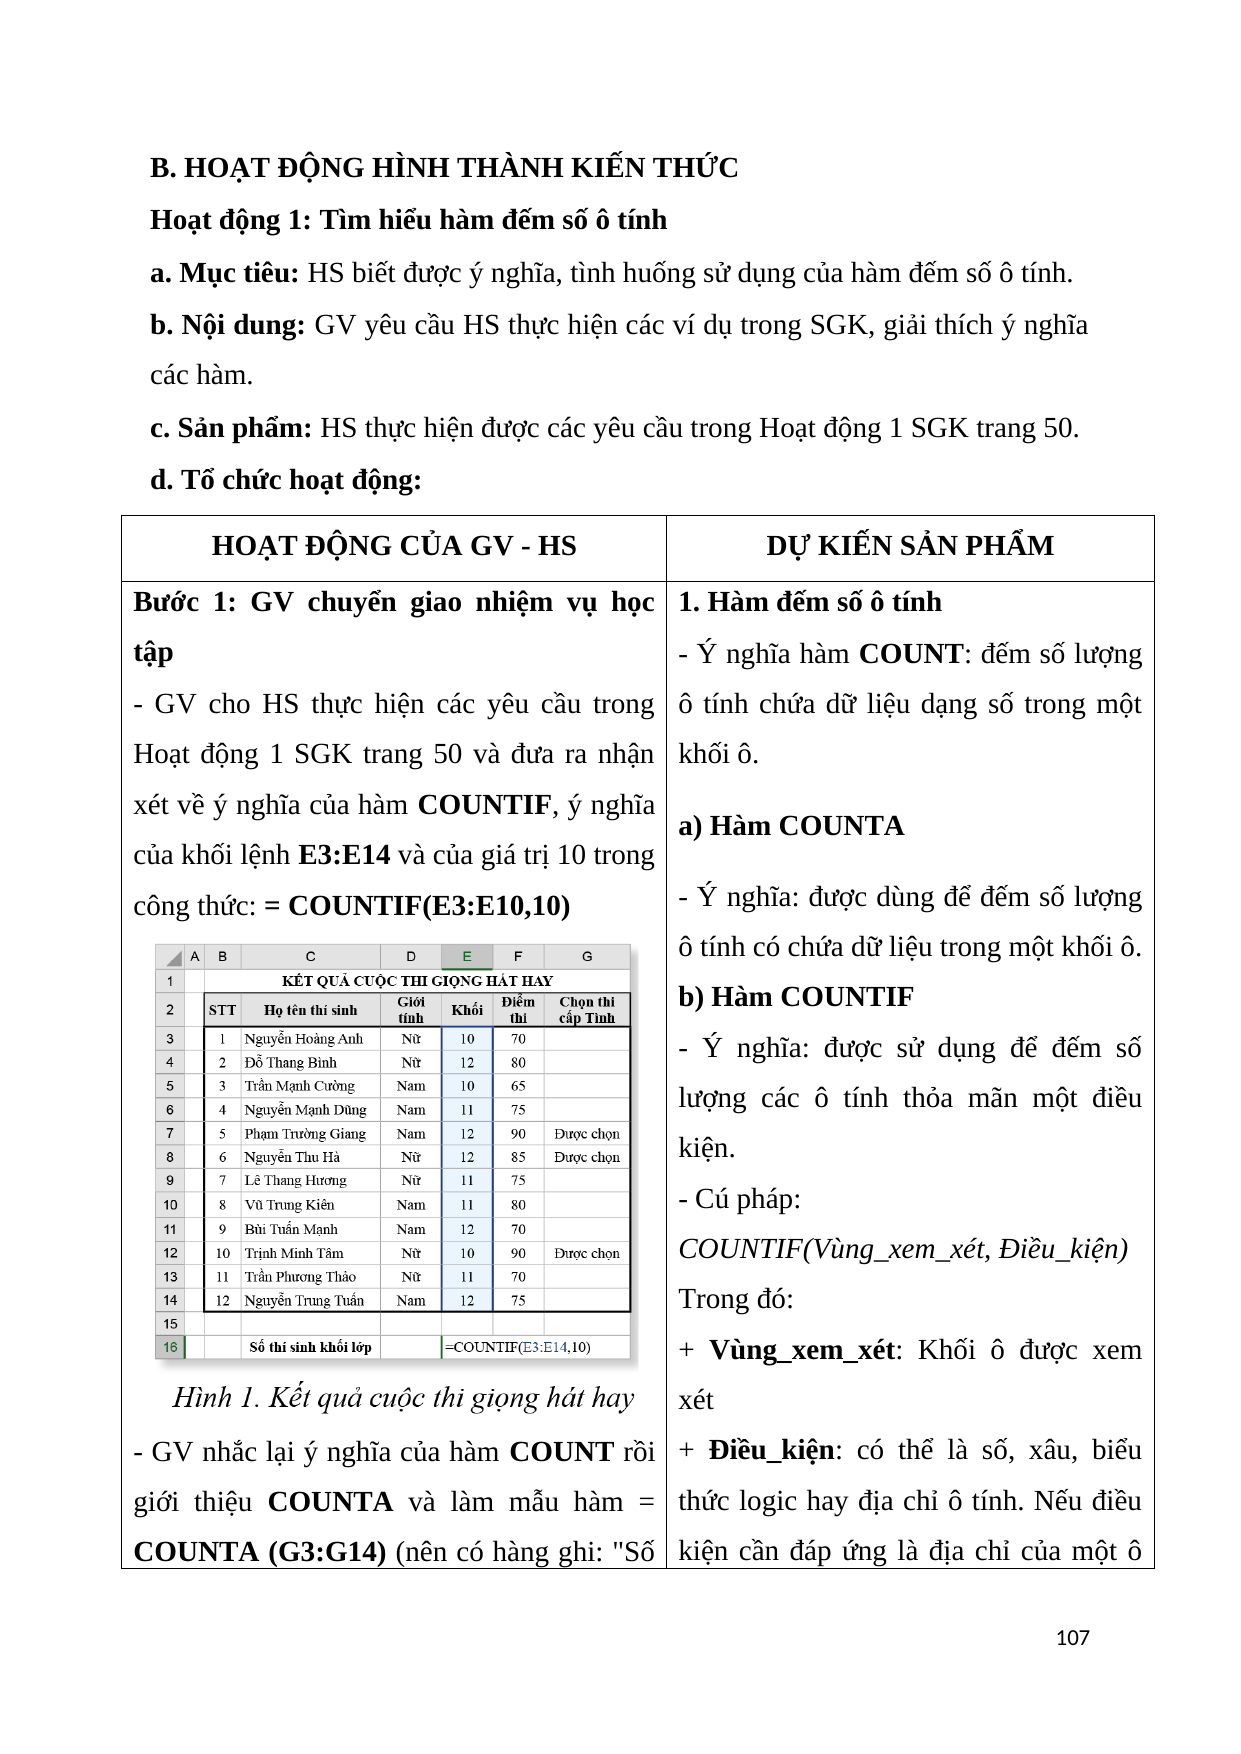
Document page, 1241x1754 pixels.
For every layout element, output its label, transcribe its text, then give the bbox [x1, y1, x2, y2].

text d. Tổ chức hoạt động: [150, 462, 1090, 496]
picture [150, 940, 639, 1415]
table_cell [122, 582, 666, 1568]
text b. Nội dung: GV yêu cầu HS thực hiện các ví dụ trong SGK, giải thích ý nghĩa các hàm. [150, 307, 1090, 391]
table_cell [667, 582, 1154, 1568]
text a. Mục tiêu: HS biết được ý nghĩa, tình huống sử dụng của hàm đếm số ô tính. [150, 255, 1090, 288]
table_header DỰ KIẾN SẢN PHẨM [667, 516, 1154, 581]
text Hoạt động 1: Tìm hiểu hàm đếm số ô tính [150, 202, 1090, 236]
text c. Sản phẩm: HS thực hiện được các yêu cầu trong Hoạt động 1 SGK trang 50. [150, 410, 1090, 443]
text B. HOẠT ĐỘNG HÌNH THÀNH KIẾN THỨC [150, 150, 1090, 183]
table_header HOẠT ĐỘNG CỦA GV - HS [122, 516, 666, 581]
